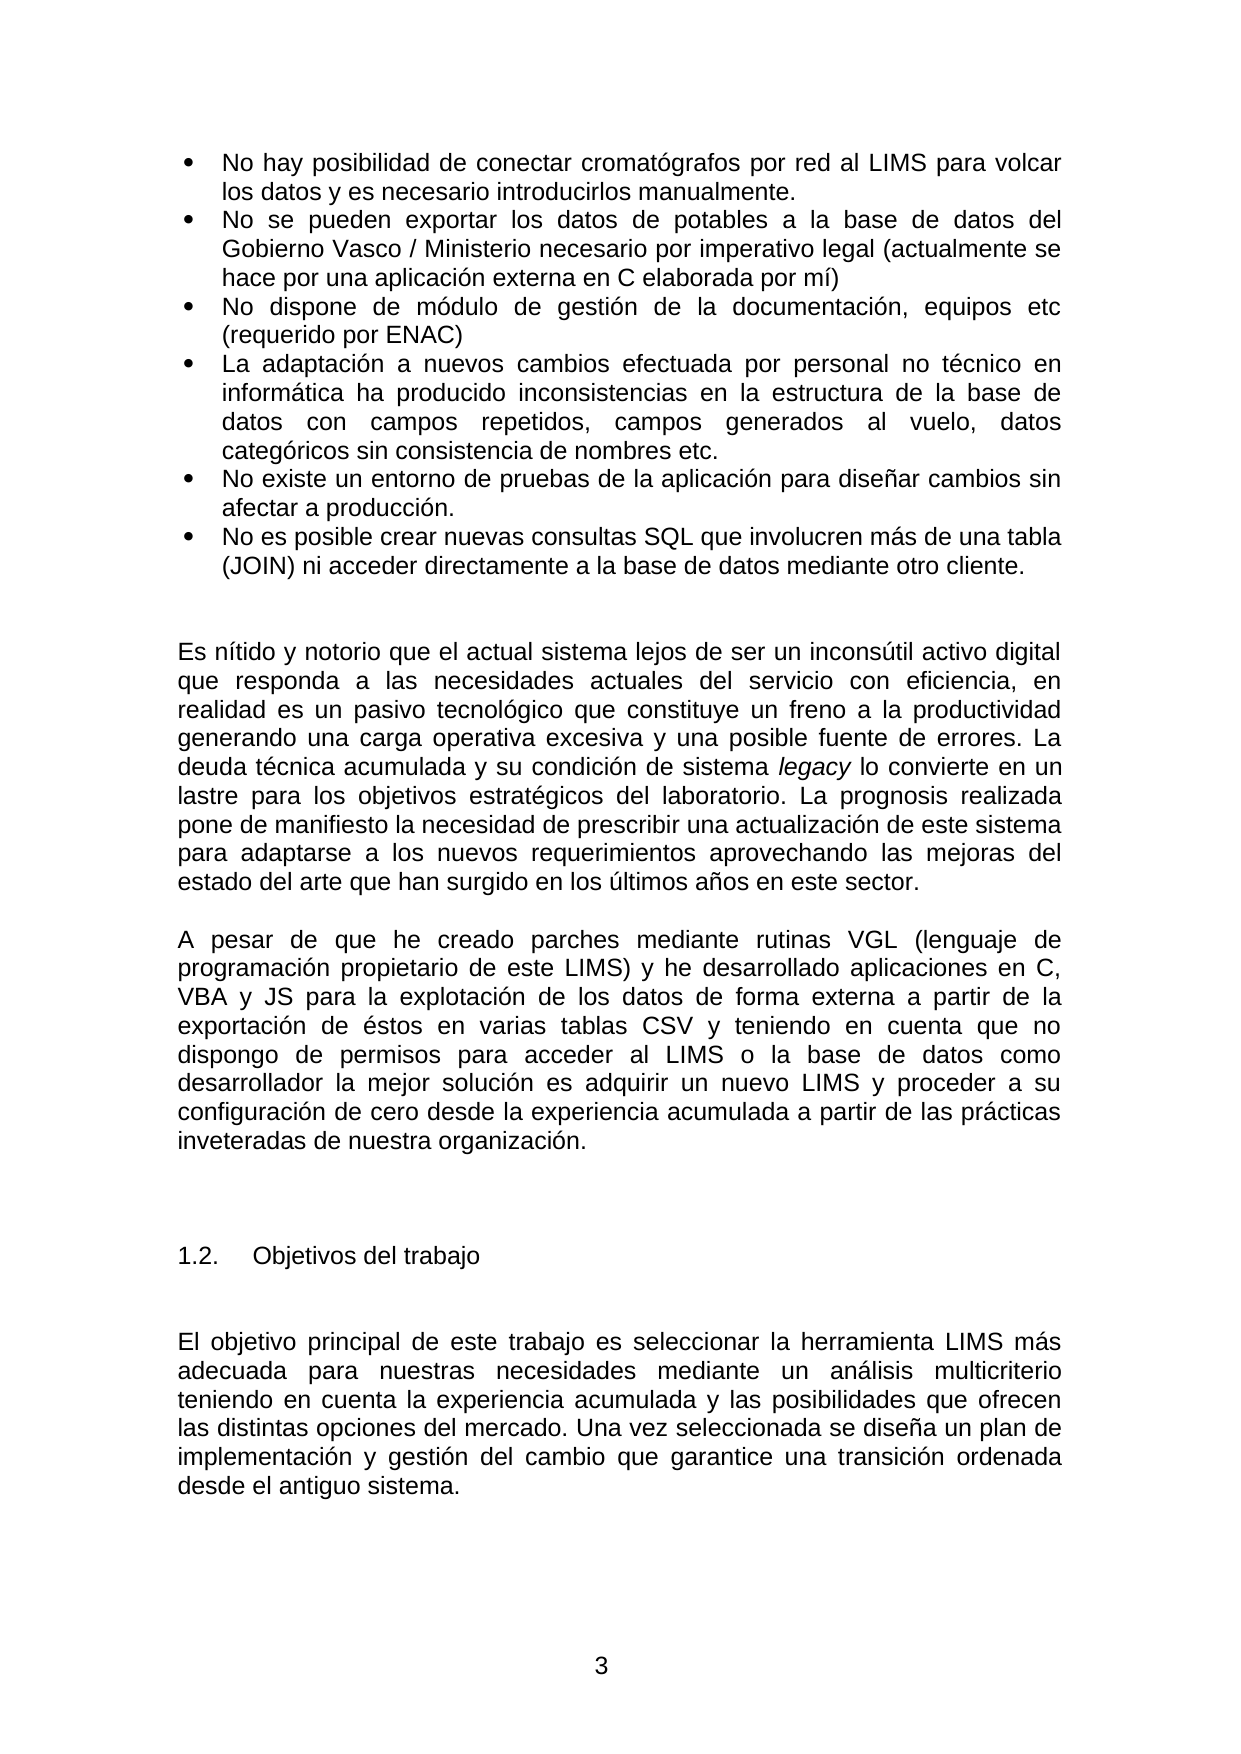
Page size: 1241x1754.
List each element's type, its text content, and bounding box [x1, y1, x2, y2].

list No es posible crear nuevas consultas SQL que involucren más de una tabla (JOIN) ni acceder directamente a la base de datos mediante otro cliente. [184, 522, 1063, 579]
text Es nítido y notorio que el actual sistema lejos de ser un inconsútil activo digital que responda a las necesidades actuales del servicio con eficiencia, en realidad es un pasivo tecnológico que constituye un freno a la productividad generando una carga operativa excesiva y una posible fuente de errores. La deuda técnica acumulada y su condición de sistema legacy lo convierte en un lastre para los objetivos estratégicos del laboratorio. La prognosis realizada pone de manifiesto la necesidad de prescribir una actualización de este sistema para adaptarse a los nuevos requerimientos aprovechando las mejoras del estado del arte que han surgido en los últimos años en este sector. [177, 637, 1063, 896]
list La adaptación a nuevos cambios efectuada por personal no técnico en informática ha producido inconsistencias en la estructura de la base de datos con campos repetidos, campos generados al vuelo, datos categóricos sin consistencia de nombres etc. [184, 349, 1063, 464]
text A pesar de que he creado parches mediante rutinas VGL (lenguaje de programación propietario de este LIMS) y he desarrollado aplicaciones en C, VBA y JS para la explotación de los datos de forma externa a partir de la exportación de éstos en varias tablas CSV y teniendo en cuenta que no dispongo de permisos para acceder al LIMS o la base de datos como desarrollador la mejor solución es adquirir un nuevo LIMS y proceder a su configuración de cero desde la experiencia acumulada a partir de las prácticas inveteradas de nuestra organización. [177, 924, 1063, 1154]
subtitle Objetivos del trabajo [177, 1241, 1063, 1269]
list No hay posibilidad de conectar cromatógrafos por red al LIMS para volcar los datos y es necesario introducirlos manualmente. [184, 148, 1063, 205]
list No dispone de módulo de gestión de la documentación, equipos etc (requerido por ENAC) [184, 292, 1063, 349]
text El objetivo principal de este trabajo es seleccionar la herramienta LIMS más adecuada para nuestras necesidades mediante un análisis multicriterio teniendo en cuenta la experiencia acumulada y las posibilidades que ofrecen las distintas opciones del mercado. Una vez seleccionada se diseña un plan de implementación y gestión del cambio que garantice una transición ordenada desde el antiguo sistema. [177, 1327, 1063, 1499]
list No se pueden exportar los datos de potables a la base de datos del Gobierno Vasco / Ministerio necesario por imperativo legal (actualmente se hace por una aplicación externa en C elaborada por mí) [184, 205, 1063, 292]
list No existe un entorno de pruebas de la aplicación para diseñar cambios sin afectar a producción. [184, 464, 1063, 522]
